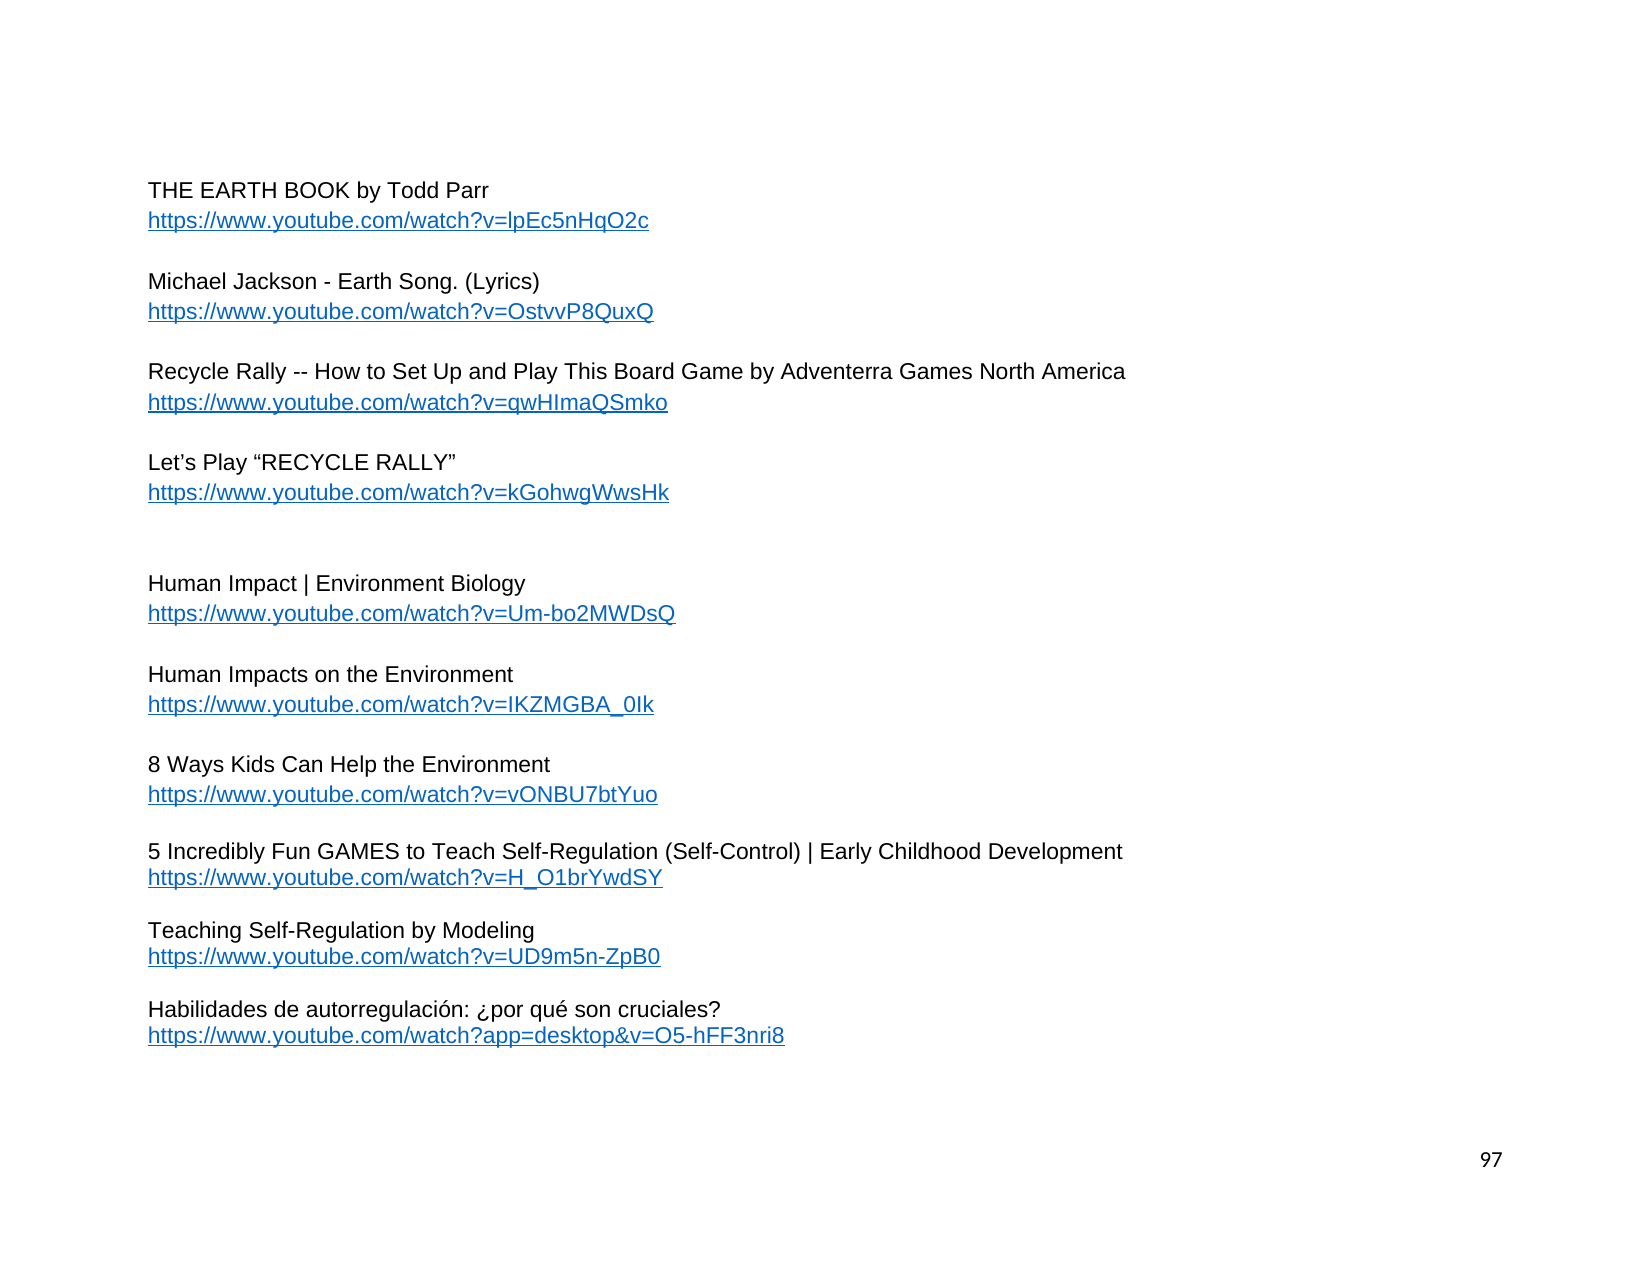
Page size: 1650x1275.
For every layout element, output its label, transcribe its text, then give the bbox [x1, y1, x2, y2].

text 5 Incredibly Fun GAMES to Teach Self-Regulation (Self-Control) | Early Childhood Development [148, 838, 1502, 864]
text Human Impact | Environment Biology [148, 570, 1502, 596]
text Let’s Play “RECYCLE RALLY” [148, 449, 1502, 475]
text https://www.youtube.com/watch?v=kGohwgWwsHk [148, 479, 1502, 506]
text https://www.youtube.com/watch?v=vONBU7btYuo [148, 781, 1502, 808]
text Teaching Self-Regulation by Modeling [148, 917, 1502, 943]
text Michael Jackson - Earth Song. (Lyrics) [148, 268, 1502, 294]
text https://www.youtube.com/watch?v=Um-bo2MWDsQ [148, 600, 1502, 626]
text Recycle Rally -- How to Set Up and Play This Board Game by Adventerra Games North America [148, 358, 1502, 385]
text https://www.youtube.com/watch?v=UD9m5n-ZpB0 [148, 943, 1502, 970]
text Human Impacts on the Environment [148, 661, 1502, 687]
text https://www.youtube.com/watch?v=OstvvP8QuxQ [148, 298, 1502, 324]
text https://www.youtube.com/watch?v=H_O1brYwdSY [148, 864, 1502, 891]
text https://www.youtube.com/watch?v=qwHImaQSmko [148, 389, 1502, 415]
text https://www.youtube.com/watch?v=lpEc5nHqO2c [148, 207, 1502, 234]
text 8 Ways Kids Can Help the Environment [148, 751, 1502, 777]
text https://www.youtube.com/watch?app=desktop&v=O5-hFF3nri8 [148, 1022, 1502, 1049]
text https://www.youtube.com/watch?v=IKZMGBA_0Ik [148, 691, 1502, 717]
text THE EARTH BOOK by Todd Parr [148, 177, 1502, 203]
text Habilidades de autorregulación: ¿por qué son cruciales? [148, 996, 1502, 1022]
